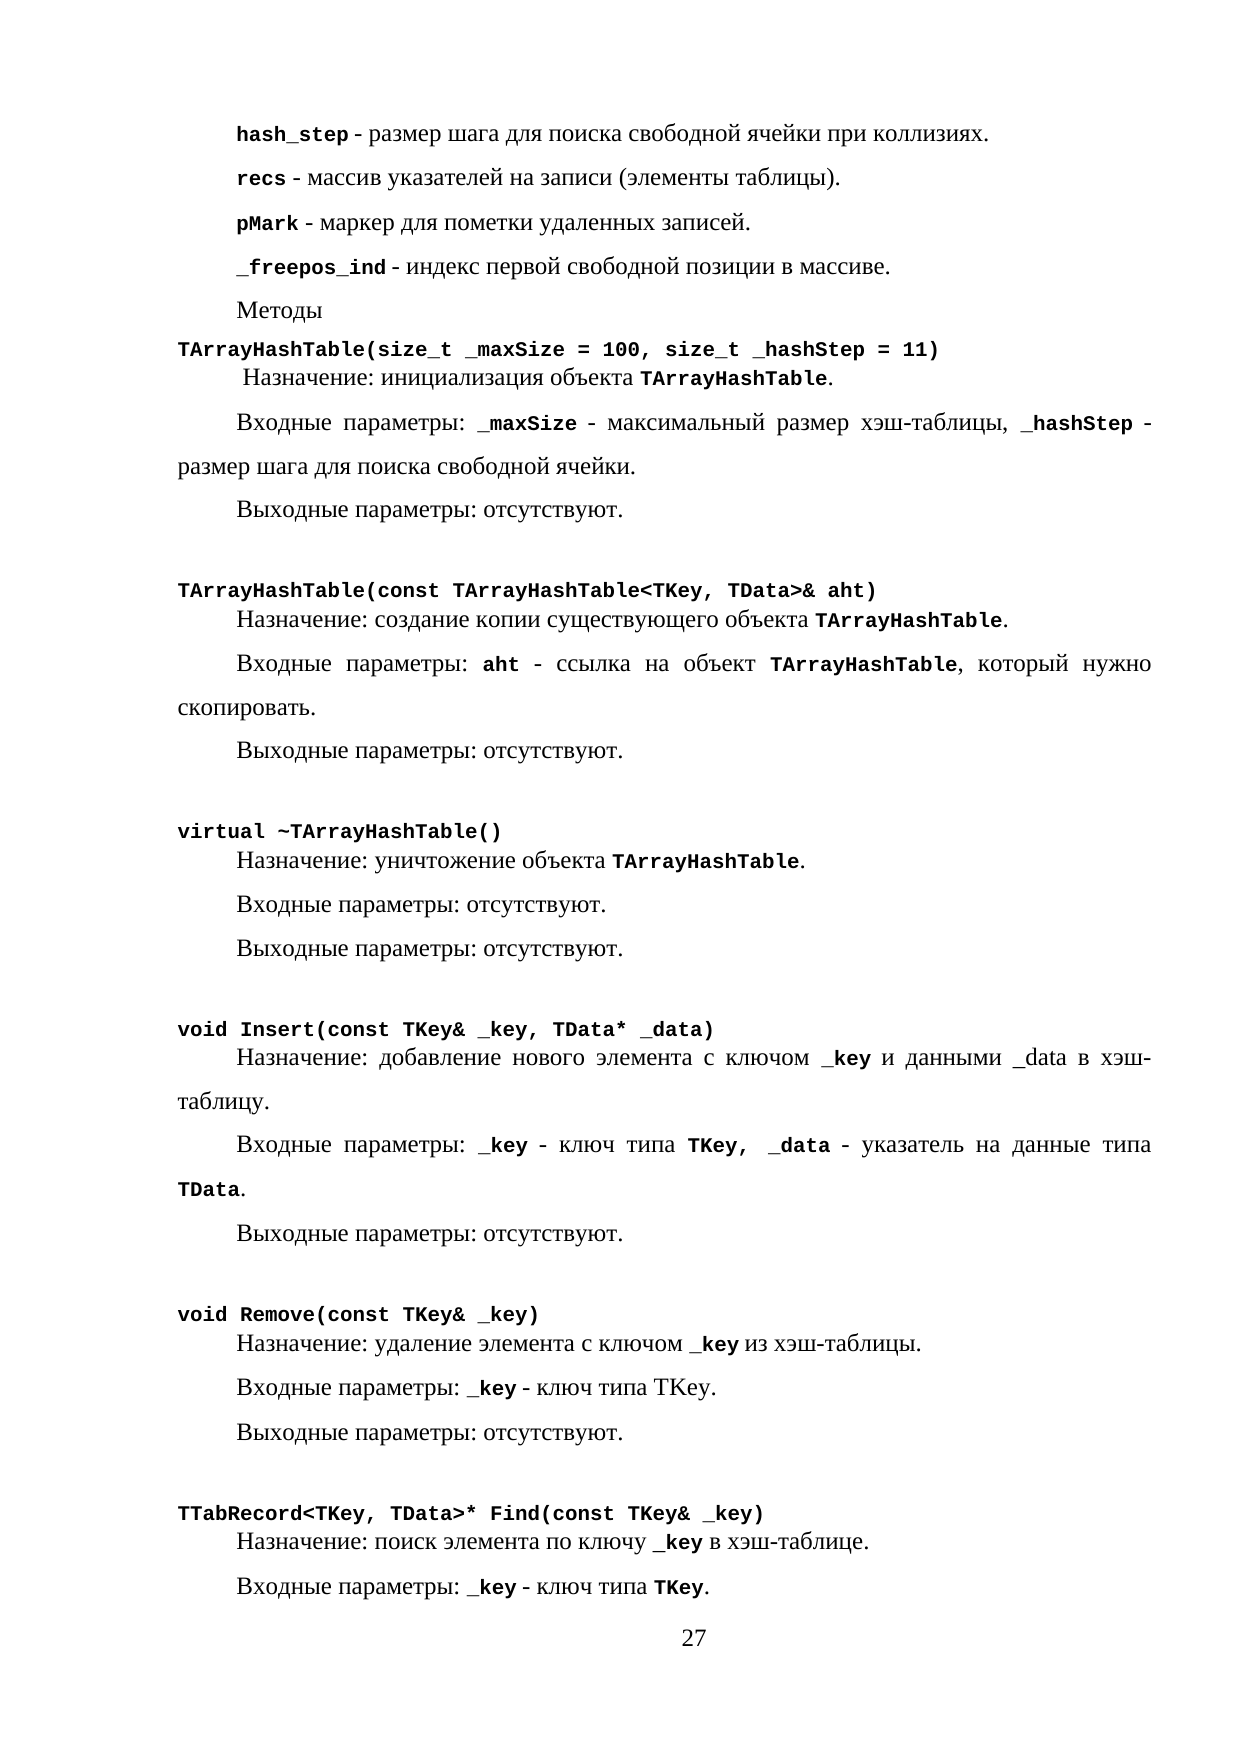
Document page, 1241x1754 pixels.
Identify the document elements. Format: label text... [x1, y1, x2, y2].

text TTabRecord<TKey, TData>* Find(const TKey& _key) [177, 1503, 1152, 1526]
text Назначение: поиск элемента по ключу _key в хэш-таблице. [177, 1526, 1152, 1556]
text pMark - маркер для пометки удаленных записей. [177, 207, 1152, 236]
text void Remove(const TKey& _key) [177, 1304, 1152, 1328]
text Выходные параметры: отсутствуют. [177, 1218, 1152, 1247]
text Назначение: добавление нового элемента с ключом _key и данными _data в хэш-таблицу. [177, 1042, 1152, 1115]
text TArrayHashTable(const TArrayHashTable<TKey, TData>& aht) [177, 580, 1152, 604]
text void Insert(const TKey& _key, TData* _data) [177, 1019, 1152, 1042]
text Выходные параметры: отсутствуют. [177, 735, 1152, 764]
text Выходные параметры: отсутствуют. [177, 494, 1152, 523]
text Входные параметры: _key - ключ типа TKey. [177, 1571, 1152, 1600]
text Назначение: создание копии существующего объекта TArrayHashTable. [177, 604, 1152, 633]
text Входные параметры: _key - ключ типа TKey, _data - указатель на данные типа TData. [177, 1129, 1152, 1203]
text Назначение: инициализация объекта TArrayHashTable. [177, 362, 1152, 392]
text Методы [177, 296, 1152, 324]
text Входные параметры: _key - ключ типа TKey. [177, 1372, 1152, 1402]
text Назначение: уничтожение объекта TArrayHashTable. [177, 845, 1152, 875]
text Входные параметры: отсутствуют. [177, 889, 1152, 918]
text Входные параметры: aht - ссылка на объект TArrayHashTable, который нужно скопировать. [177, 648, 1152, 721]
text Назначение: удаление элемента с ключом _key из хэш-таблицы. [177, 1328, 1152, 1357]
text hash_step - размер шага для поиска свободной ячейки при коллизиях. [177, 118, 1152, 148]
text virtual ~TArrayHashTable() [177, 821, 1152, 845]
text recs - массив указателей на записи (элементы таблицы). [177, 162, 1152, 192]
text _freepos_ind - индекс первой свободной позиции в массиве. [177, 251, 1152, 281]
text TArrayHashTable(size_t _maxSize = 100, size_t _hashStep = 11) [177, 339, 1152, 362]
text Выходные параметры: отсутствуют. [177, 1417, 1152, 1445]
text Входные параметры: _maxSize - максимальный размер хэш-таблицы, _hashStep - размер шага для поиска свободной ячейки. [177, 407, 1152, 479]
text Выходные параметры: отсутствуют. [177, 933, 1152, 961]
